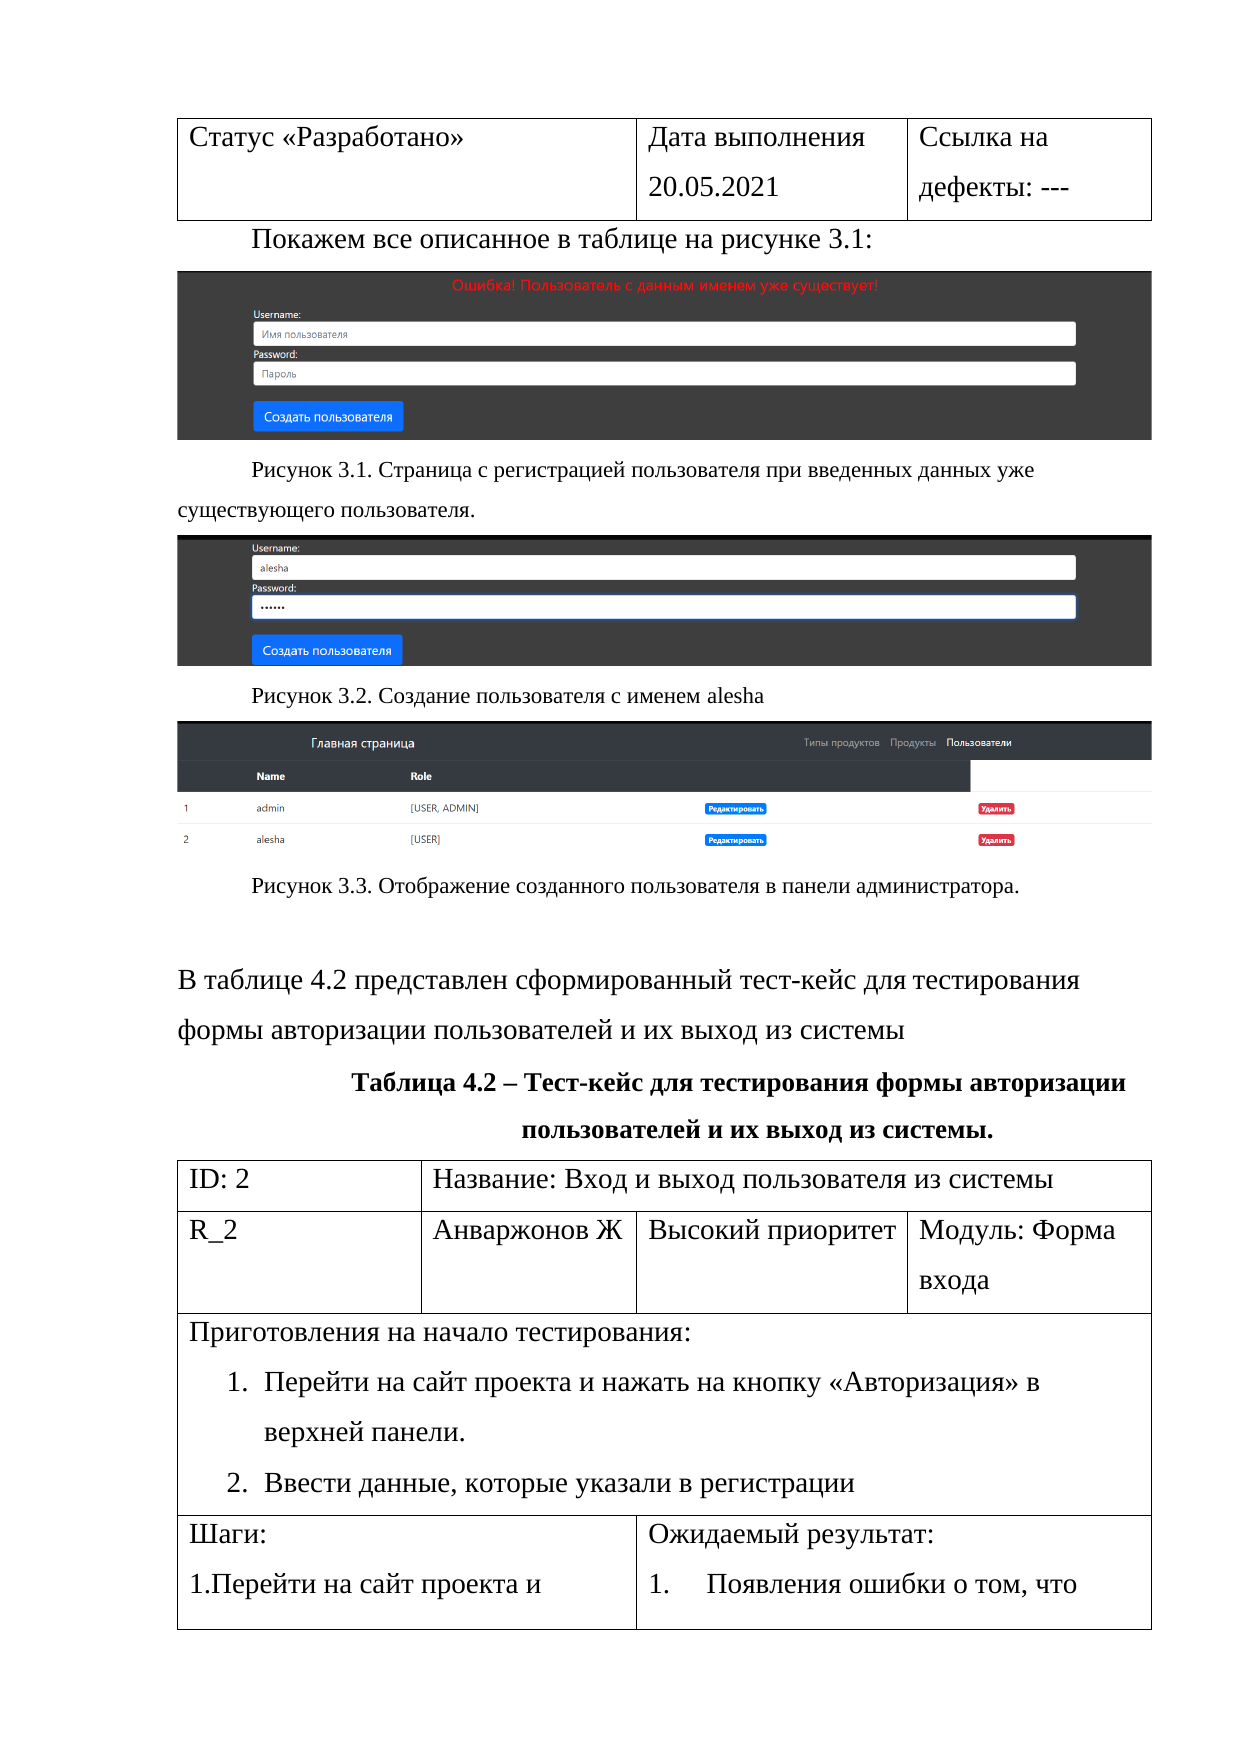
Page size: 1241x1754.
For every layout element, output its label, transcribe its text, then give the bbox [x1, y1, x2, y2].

table_cell Ссылка на дефекты: --- [908, 119, 1151, 220]
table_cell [637, 1516, 1151, 1629]
picture [177, 271, 1152, 440]
table_header Название: Вход и выход пользователя из системы [422, 1161, 1151, 1211]
picture [177, 721, 1152, 856]
subtitle Таблица 4.2 – Тест-кейс для тестирования формы авторизации пользователей и их выход из системы. [326, 1067, 1152, 1144]
text Рисунок 3.3. Отображение созданного пользователя в панели администратора. [177, 872, 1152, 898]
text Покажем все описанное в таблице на рисунке 3.1: [177, 221, 1152, 254]
text Рисунок 3.1. Страница с регистрацией пользователя при введенных данных уже существующего пользователя. [177, 456, 1152, 522]
table_cell Дата выполнения 20.05.2021 [637, 119, 907, 220]
table_cell Анваржонов Ж [422, 1212, 636, 1313]
table_header ID: 2 [178, 1161, 421, 1211]
table_cell Статус «Разработано» [178, 119, 636, 220]
picture [177, 535, 1152, 666]
text Рисунок 3.2. Создание пользователя с именем alesha [177, 682, 1152, 708]
table_cell Высокий приоритет [637, 1212, 907, 1313]
table_cell Приготовления на начало тестирования: Перейти на сайт проекта и нажать на кнопку «Авторизация» в верхней панели. Ввести данные, которые указали в регистрации [178, 1314, 1151, 1515]
text В таблице 4.2 представлен сформированный тест-кейс для тестирования формы авторизации пользователей и их выход из системы [177, 962, 1152, 1046]
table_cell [178, 1516, 636, 1629]
table_cell Модуль: Форма входа [908, 1212, 1151, 1313]
table_cell R_2 [178, 1212, 421, 1313]
